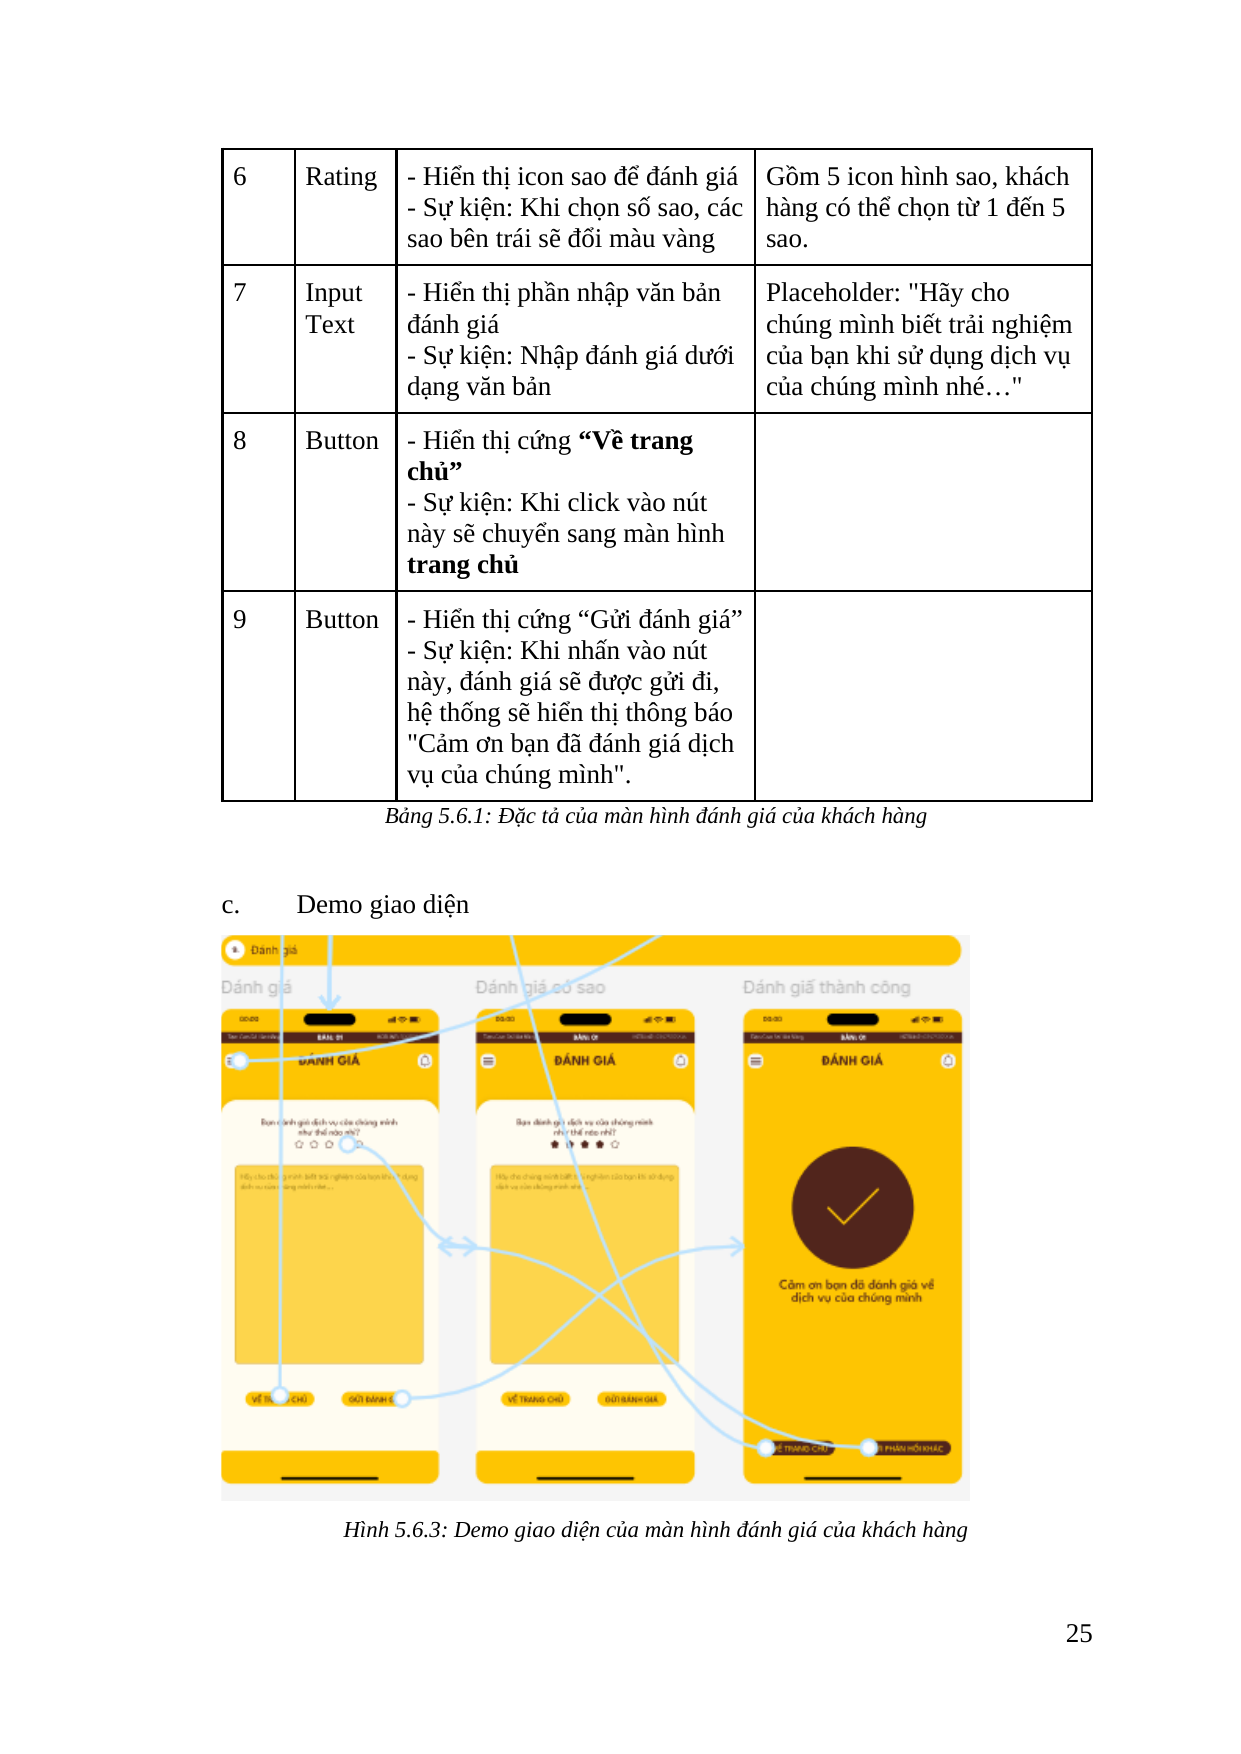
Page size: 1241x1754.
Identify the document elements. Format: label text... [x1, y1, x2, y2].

table_cell Gồm 5 icon hình sao, khách hàng có thể chọn từ 1 đến 5 sao. [756, 150, 1091, 264]
table_cell [756, 414, 1091, 590]
text Bảng 5.6.1: Đặc tả của màn hình đánh giá của khách hàng [221, 802, 1092, 828]
table_cell - Hiển thị cứng “Về trang chủ” - Sự kiện: Khi click vào nút này sẽ chuyển sang màn hình trang chủ [398, 414, 754, 590]
table_cell 8 [224, 414, 294, 590]
table_cell Input Text [296, 266, 395, 412]
table_cell [756, 592, 1091, 800]
table_cell - Hiển thị phần nhập văn bản đánh giá - Sự kiện: Nhập đánh giá dưới dạng văn bản [398, 266, 754, 412]
text Hình 5.6.3: Demo giao diện của màn hình đánh giá của khách hàng [221, 1516, 1092, 1542]
table_cell Rating [296, 150, 395, 264]
table_cell 6 [224, 150, 294, 264]
table_cell 9 [224, 592, 294, 800]
table_cell 7 [224, 266, 294, 412]
table_cell - Hiển thị icon sao để đánh giá - Sự kiện: Khi chọn số sao, các sao bên trái sẽ đổi màu vàng [398, 150, 754, 264]
table_cell Placeholder: "Hãy cho chúng mình biết trải nghiệm của bạn khi sử dụng dịch vụ của chúng mình nhé…" [756, 266, 1091, 412]
list Demo giao diện [221, 888, 1092, 919]
table_cell Button [296, 592, 395, 800]
table_cell Button [296, 414, 395, 590]
table_cell - Hiển thị cứng “Gửi đánh giá” - Sự kiện: Khi nhấn vào nút này, đánh giá sẽ được gửi đi, hệ thống sẽ hiển thị thông báo "Cảm ơn bạn đã đánh giá dịch vụ của chúng mình". [398, 592, 754, 800]
picture [221, 935, 970, 1501]
